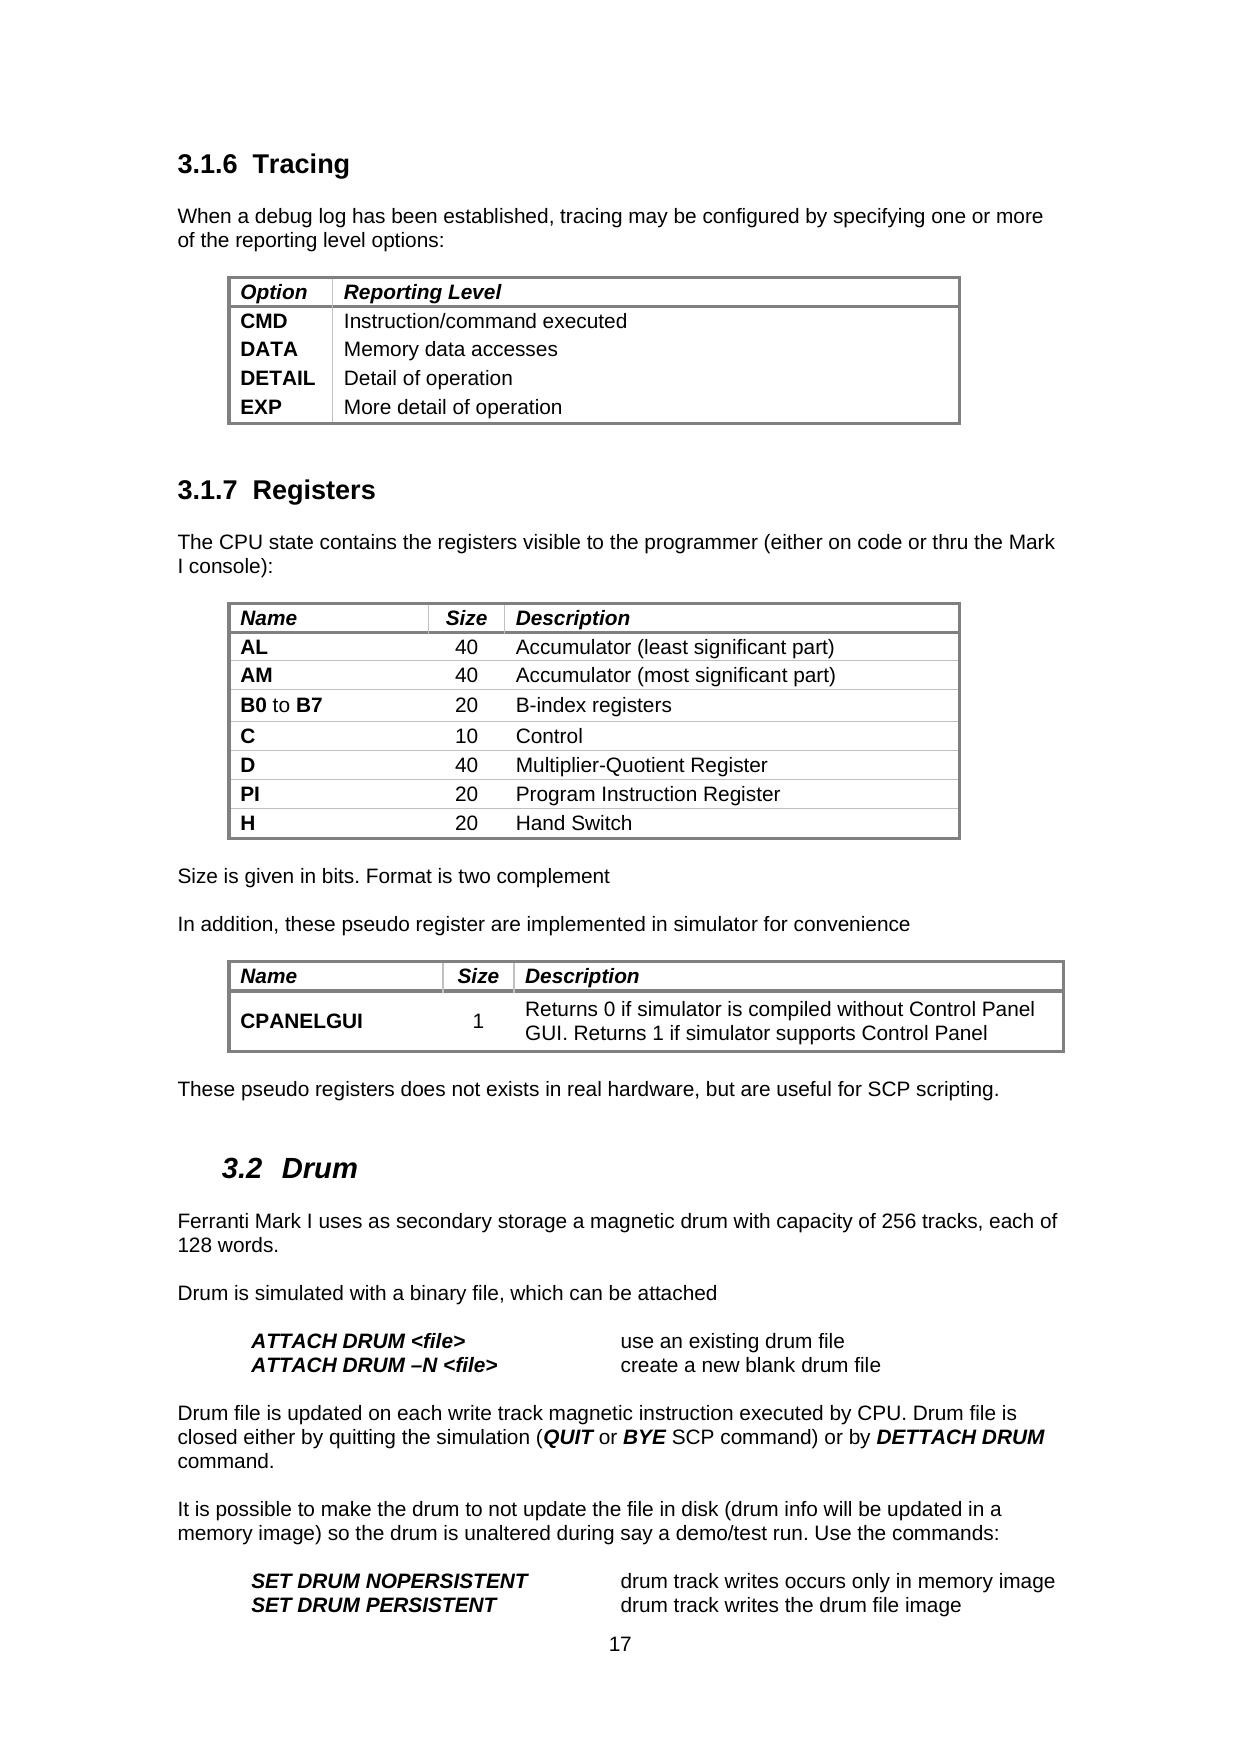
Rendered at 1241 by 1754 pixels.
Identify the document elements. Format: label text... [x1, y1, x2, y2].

text Size is given in bits. Format is two complement [177, 864, 1063, 888]
table_header Description [515, 963, 1062, 989]
table_cell 10 [429, 722, 504, 750]
table_cell 40 [429, 751, 504, 779]
table_cell H [231, 809, 428, 837]
table_cell Control [504, 722, 958, 750]
table_cell Accumulator (least significant part) [504, 634, 958, 660]
table_cell Program Instruction Register [504, 780, 958, 808]
table_cell 40 [429, 634, 504, 660]
table_cell Hand Switch [504, 809, 958, 837]
table_header Name [231, 963, 442, 989]
text SET DRUM NOPERSISTENT drum track writes occurs only in memory image [177, 1568, 1063, 1592]
table_cell CMD [231, 308, 332, 334]
subtitle Registers [177, 474, 1063, 505]
table_cell C [231, 722, 428, 750]
table_cell D [231, 751, 428, 779]
subtitle Drum [222, 1151, 1063, 1184]
table_cell DETAIL [231, 363, 332, 392]
table_header Name [231, 605, 428, 631]
table_cell CPANELGUI [231, 993, 443, 1049]
text Ferranti Mark I uses as secondary storage a magnetic drum with capacity of 256 tracks, each of 128 words. [177, 1209, 1063, 1257]
table_cell 20 [429, 690, 504, 721]
table_header Size [429, 605, 504, 631]
table_header Size [444, 963, 513, 989]
text These pseudo registers does not exists in real hardware, but are useful for SCP scripting. [177, 1077, 1063, 1101]
text It is possible to make the drum to not update the file in disk (drum info will be updated in a memory image) so the drum is unaltered during say a demo/test run. Use the commands: [177, 1497, 1063, 1544]
table_cell 40 [429, 661, 504, 689]
table_cell DATA [231, 334, 332, 363]
table_cell 20 [429, 809, 504, 837]
table_cell B-index registers [504, 690, 958, 721]
table_cell Accumulator (most significant part) [504, 661, 958, 689]
table_cell More detail of operation [333, 393, 958, 422]
table_cell AL [231, 634, 428, 660]
table_header Option [231, 279, 332, 305]
text Drum is simulated with a binary file, which can be attached [177, 1281, 1063, 1305]
text When a debug log has been established, tracing may be configured by specifying one or more of the reporting level options: [177, 204, 1063, 252]
table_cell Detail of operation [333, 363, 958, 392]
text ATTACH DRUM <file> use an existing drum file [177, 1329, 1063, 1353]
table_cell Instruction/command executed [333, 308, 958, 334]
text The CPU state contains the registers visible to the programmer (either on code or thru the Mark I console): [177, 530, 1063, 578]
subtitle Tracing [177, 148, 1063, 179]
table_cell Memory data accesses [333, 334, 958, 363]
table_header Description [505, 605, 958, 631]
table_cell B0 to B7 [231, 690, 428, 721]
table_cell EXP [231, 393, 332, 422]
table_cell PI [231, 780, 428, 808]
text SET DRUM PERSISTENT drum track writes the drum file image [177, 1592, 1063, 1616]
text Drum file is updated on each write track magnetic instruction executed by CPU. Drum file is closed either by quitting the simulation (QUIT or BYE SCP command) or by DETTACH DRUM command. [177, 1401, 1063, 1473]
table_cell Multiplier-Quotient Register [504, 751, 958, 779]
table_cell 1 [443, 993, 514, 1049]
table_cell AM [231, 661, 428, 689]
table_cell Returns 0 if simulator is compiled without Control Panel GUI. Returns 1 if simulator supports Control Panel [514, 993, 1062, 1049]
text In addition, these pseudo register are implemented in simulator for convenience [177, 912, 1063, 936]
table_header Reporting Level [333, 279, 958, 305]
text ATTACH DRUM –N <file> create a new blank drum file [177, 1353, 1063, 1377]
table_cell 20 [429, 780, 504, 808]
